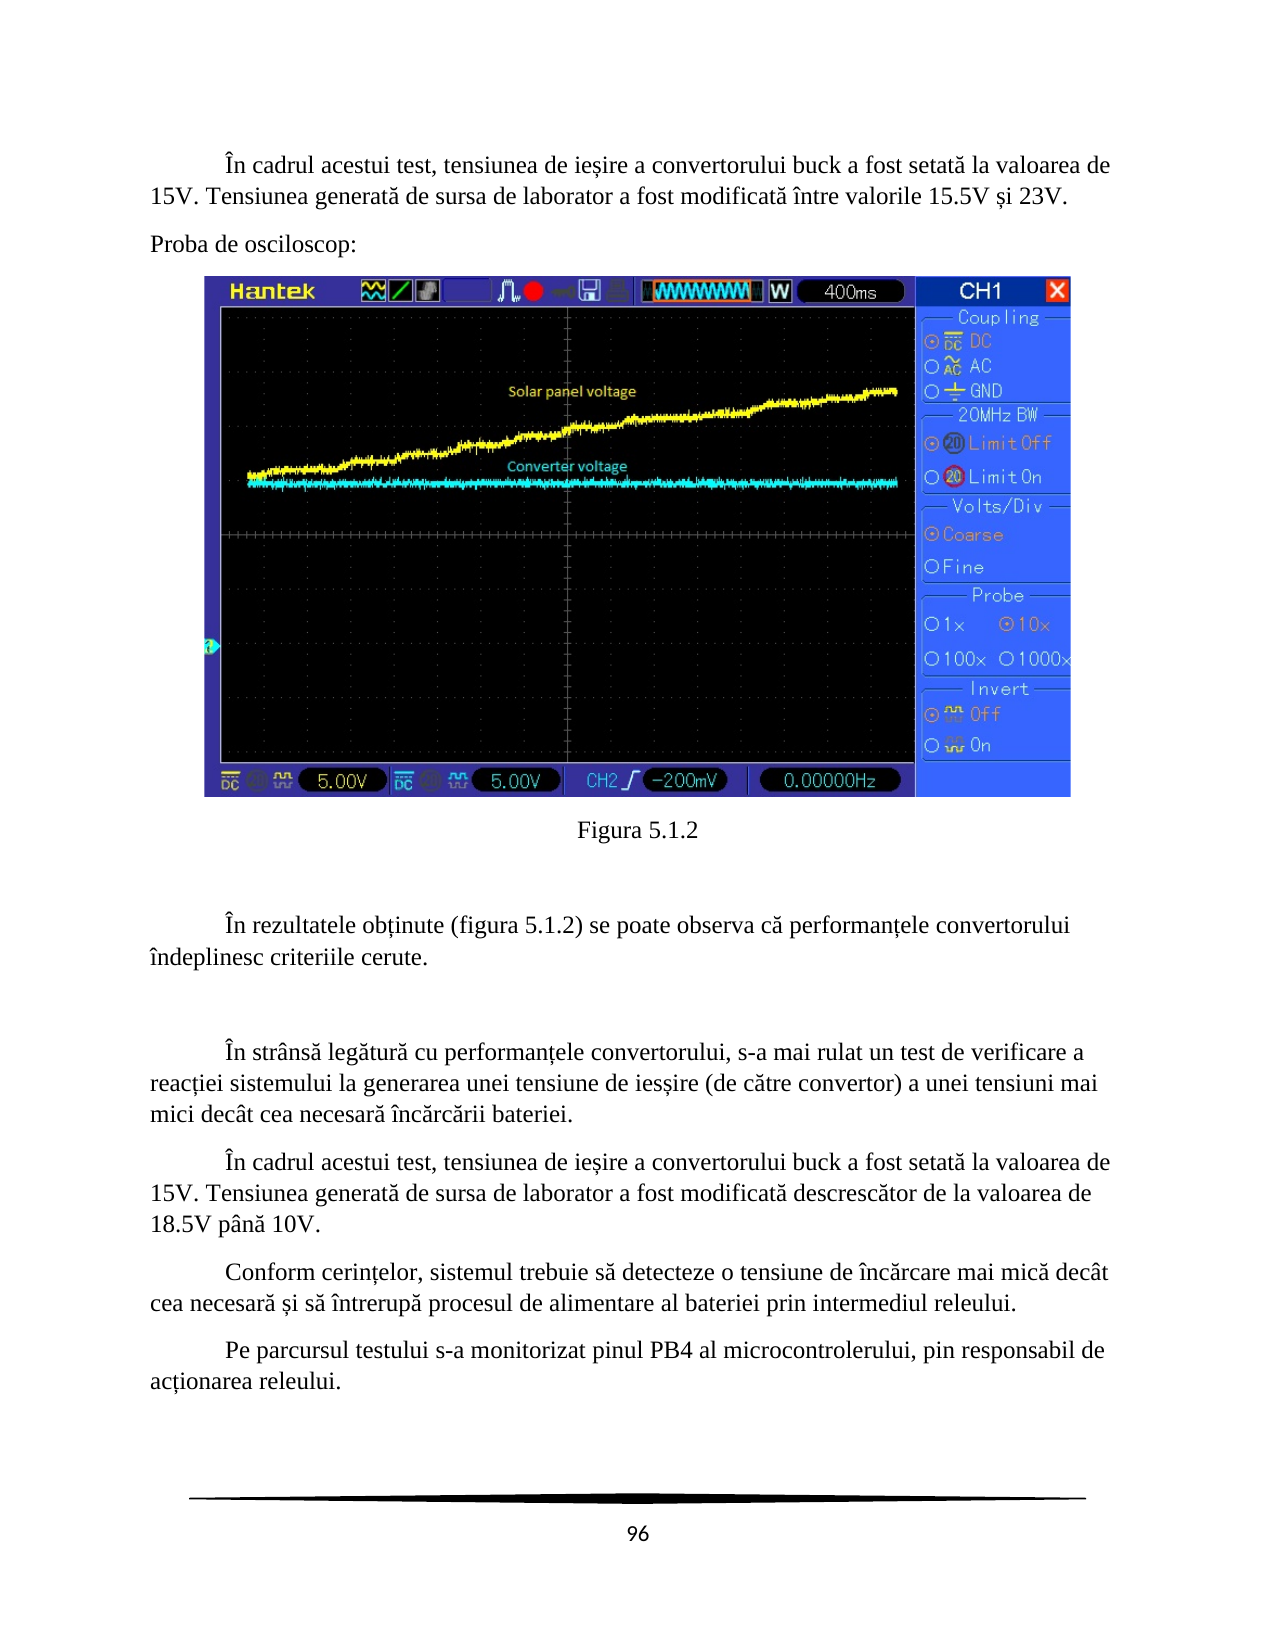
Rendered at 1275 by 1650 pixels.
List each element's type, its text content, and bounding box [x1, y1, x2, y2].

text Pe parcursul testului s-a monitorizat pinul PB4 al microcontrolerului, pin responsabil de acționarea releului. [150, 1335, 1125, 1395]
text În rezultatele obținute (figura 5.1.2) se poate observa că performanțele convertorului îndeplinesc criteriile cerute. [150, 911, 1125, 970]
text În cadrul acestui test, tensiunea de ieșire a convertorului buck a fost setată la valoarea de 15V. Tensiunea generată de sursa de laborator a fost modificată descrescător de la valoarea de 18.5V până 10V. [150, 1147, 1125, 1238]
text Proba de osciloscop: [150, 229, 1125, 257]
text În strânsă legătură cu performanțele convertorului, s-a mai rulat un test de verificare a reacției sistemului la generarea unei tensiune de iesșire (de către convertor) a unei tensiuni mai mici decât cea necesară încărcării bateriei. [150, 1037, 1125, 1128]
text Figura 5.1.2 [150, 815, 1125, 844]
picture [204, 276, 1071, 797]
text Conform cerințelor, sistemul trebuie să detecteze o tensiune de încărcare mai mică decât cea necesară și să întrerupă procesul de alimentare al bateriei prin intermediul releului. [150, 1257, 1125, 1316]
text În cadrul acestui test, tensiunea de ieșire a convertorului buck a fost setată la valoarea de 15V. Tensiunea generată de sursa de laborator a fost modificată între valorile 15.5V și 23V. [150, 150, 1125, 210]
